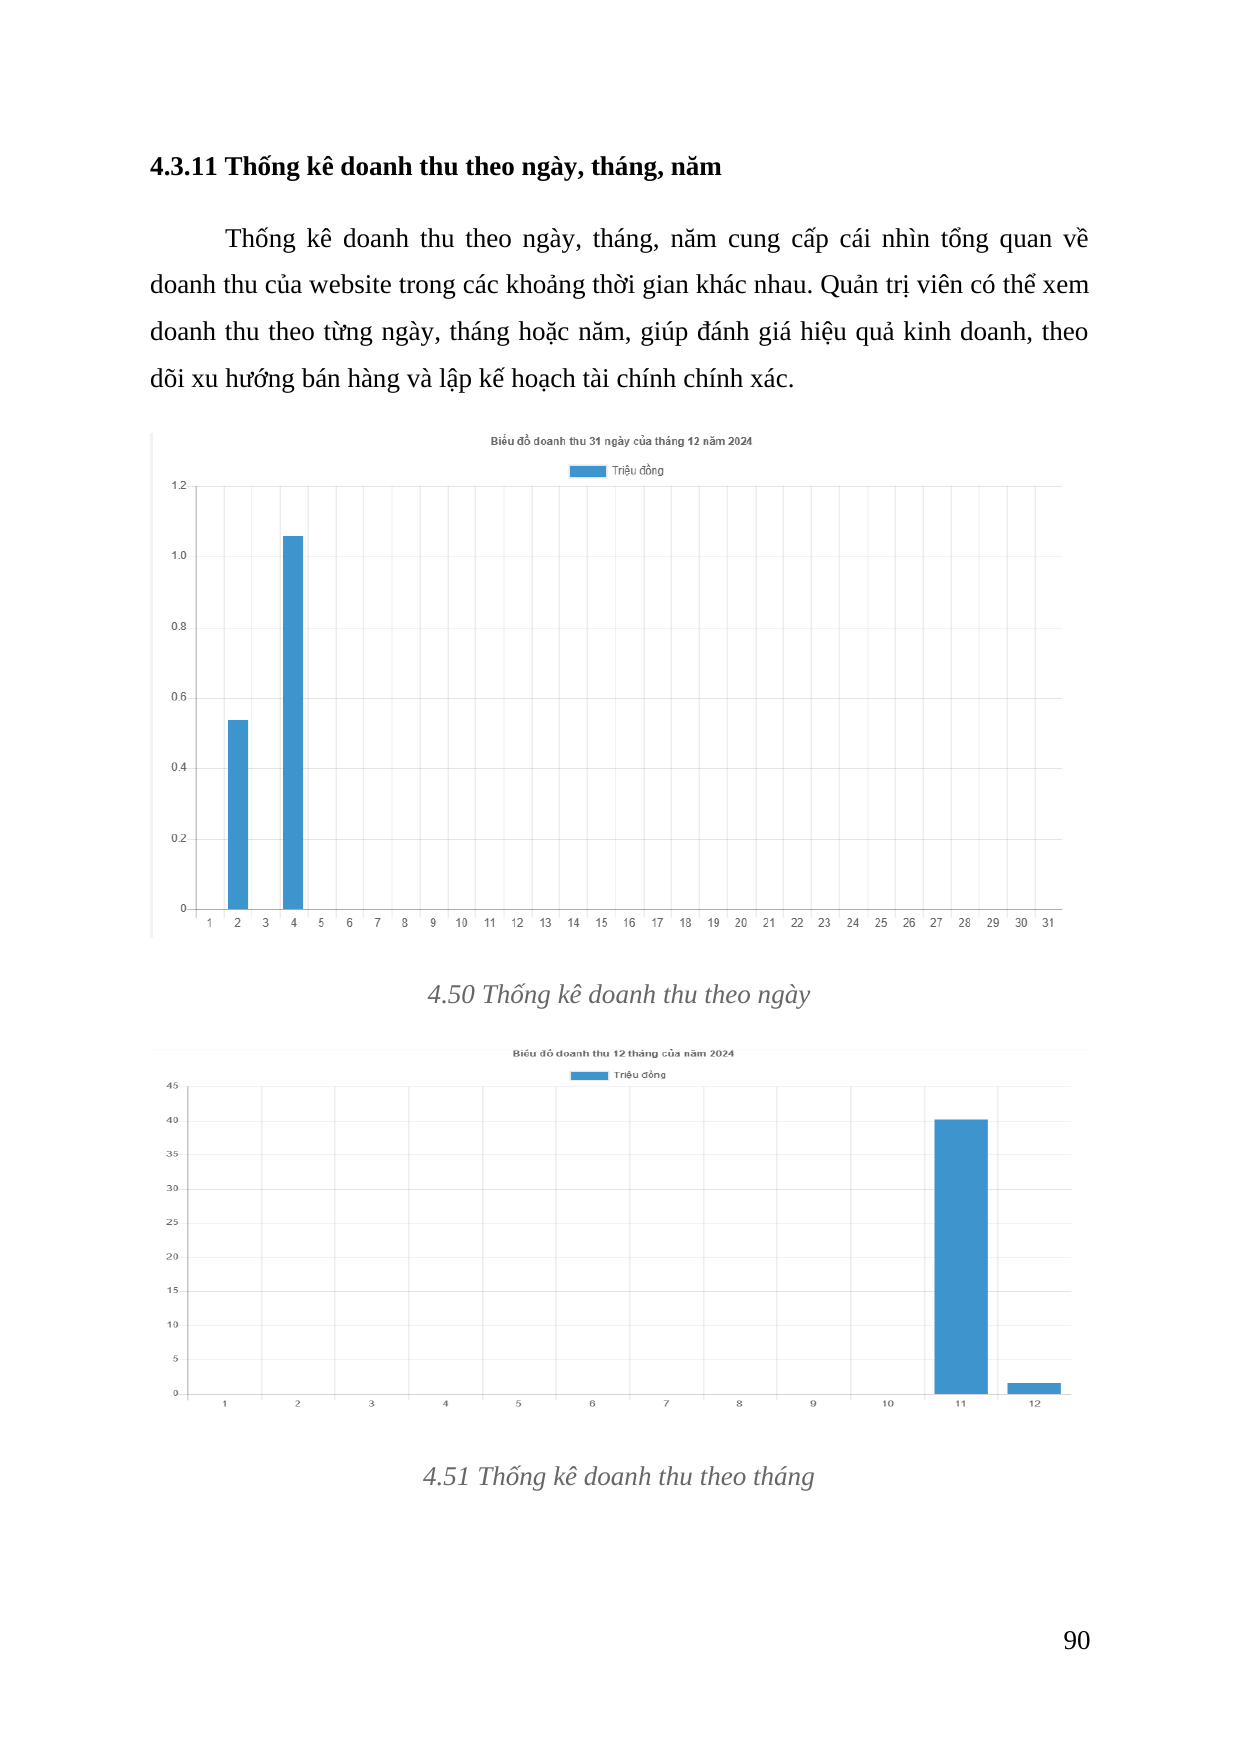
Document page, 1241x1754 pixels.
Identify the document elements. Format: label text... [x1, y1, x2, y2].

subtitle 4.50 Thống kê doanh thu theo ngày [150, 978, 1090, 1009]
subtitle 4.51 Thống kê doanh thu theo tháng [150, 1461, 1090, 1492]
subtitle 4.3.11 Thống kê doanh thu theo ngày, tháng, năm [150, 150, 1090, 181]
picture [150, 1049, 1090, 1420]
picture [150, 433, 1091, 938]
text Thống kê doanh thu theo ngày, tháng, năm cung cấp cái nhìn tổng quan về doanh thu của website trong các khoảng thời gian khác nhau. Quản trị viên có thể xem doanh thu theo từng ngày, tháng hoặc năm, giúp đánh giá hiệu quả kinh doanh, theo dõi xu hướng bán hàng và lập kế hoạch tài chính chính xác. [150, 222, 1090, 393]
